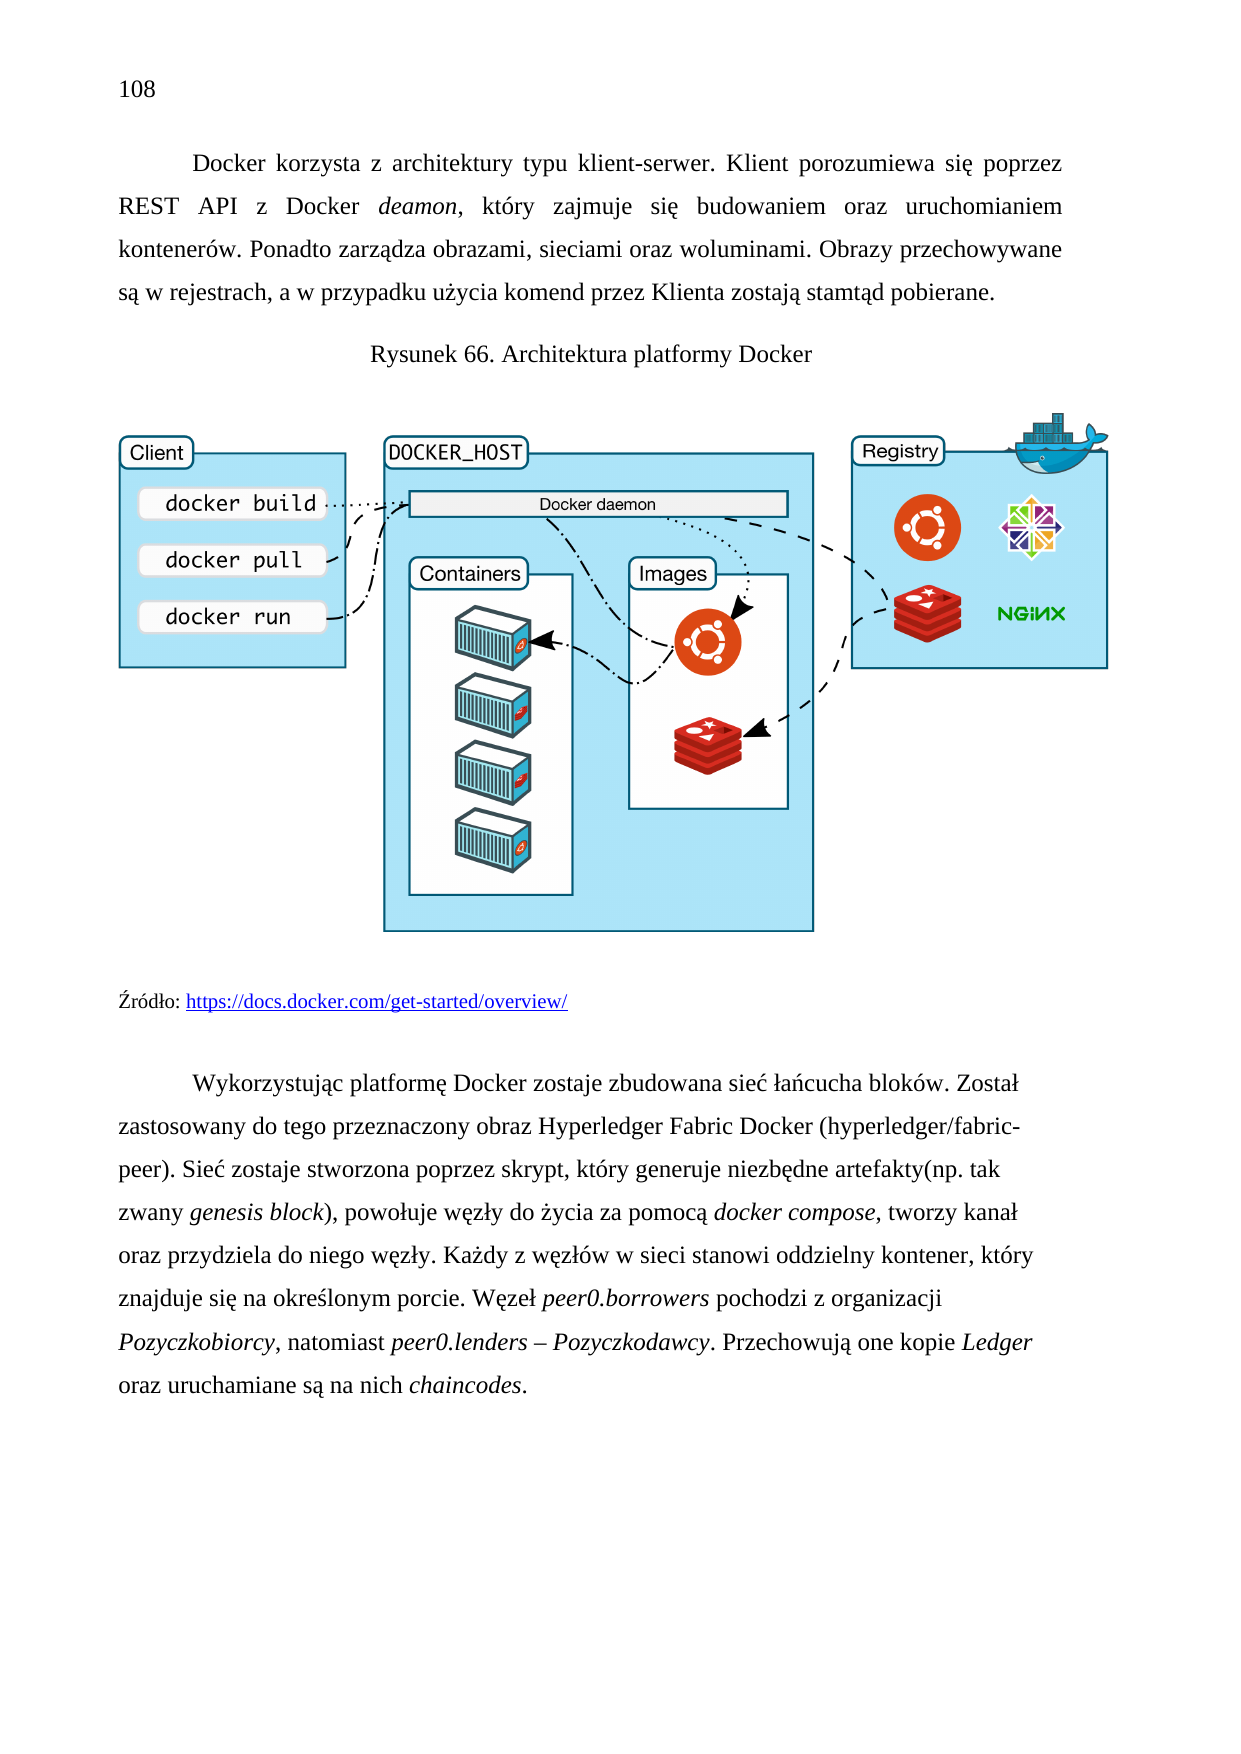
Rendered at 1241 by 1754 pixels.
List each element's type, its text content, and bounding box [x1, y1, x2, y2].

picture [854, 438, 942, 463]
picture [121, 455, 344, 666]
text Źródło: https://docs.docker.com/get-started/overview/ [118, 989, 1063, 1013]
picture [122, 438, 191, 467]
picture [854, 453, 1105, 666]
text Docker korzysta z architektury typu klient-serwer. Klient porozumiewa się poprzez REST API z Docker deamon, który zajmuje się budowaniem oraz uruchomianiem kontenerów. Ponadto zarządza obrazami, sieciami oraz woluminami. Obrazy przechowywane są w rejestrach, a w przypadku użycia komend przez Klienta zostają stamtąd pobierane. [118, 148, 1063, 306]
picture [386, 438, 526, 467]
picture [118, 413, 1109, 932]
text Wykorzystując platformę Docker zostaje zbudowana sieć łańcucha bloków. Został zastosowany do tego przeznaczony obraz Hyperledger Fabric Docker (hyperledger/fabric-peer). Sieć zostaje stworzona poprzez skrypt, który generuje niezbędne artefakty(np. tak zwany genesis block), powołuje węzły do życia za pomocą docker compose, tworzy kanał oraz przydziela do niego węzły. Każdy z węzłów w sieci stanowi oddzielny kontener, który znajduje się na określonym porcie. Węzeł peer0.borrowers pochodzi z organizacji Pozyczkobiorcy, natomiast peer0.lenders – Pozyczkodawcy. Przechowują one kopie Ledger oraz uruchamiane są na nich chaincodes. [118, 1068, 1063, 1442]
